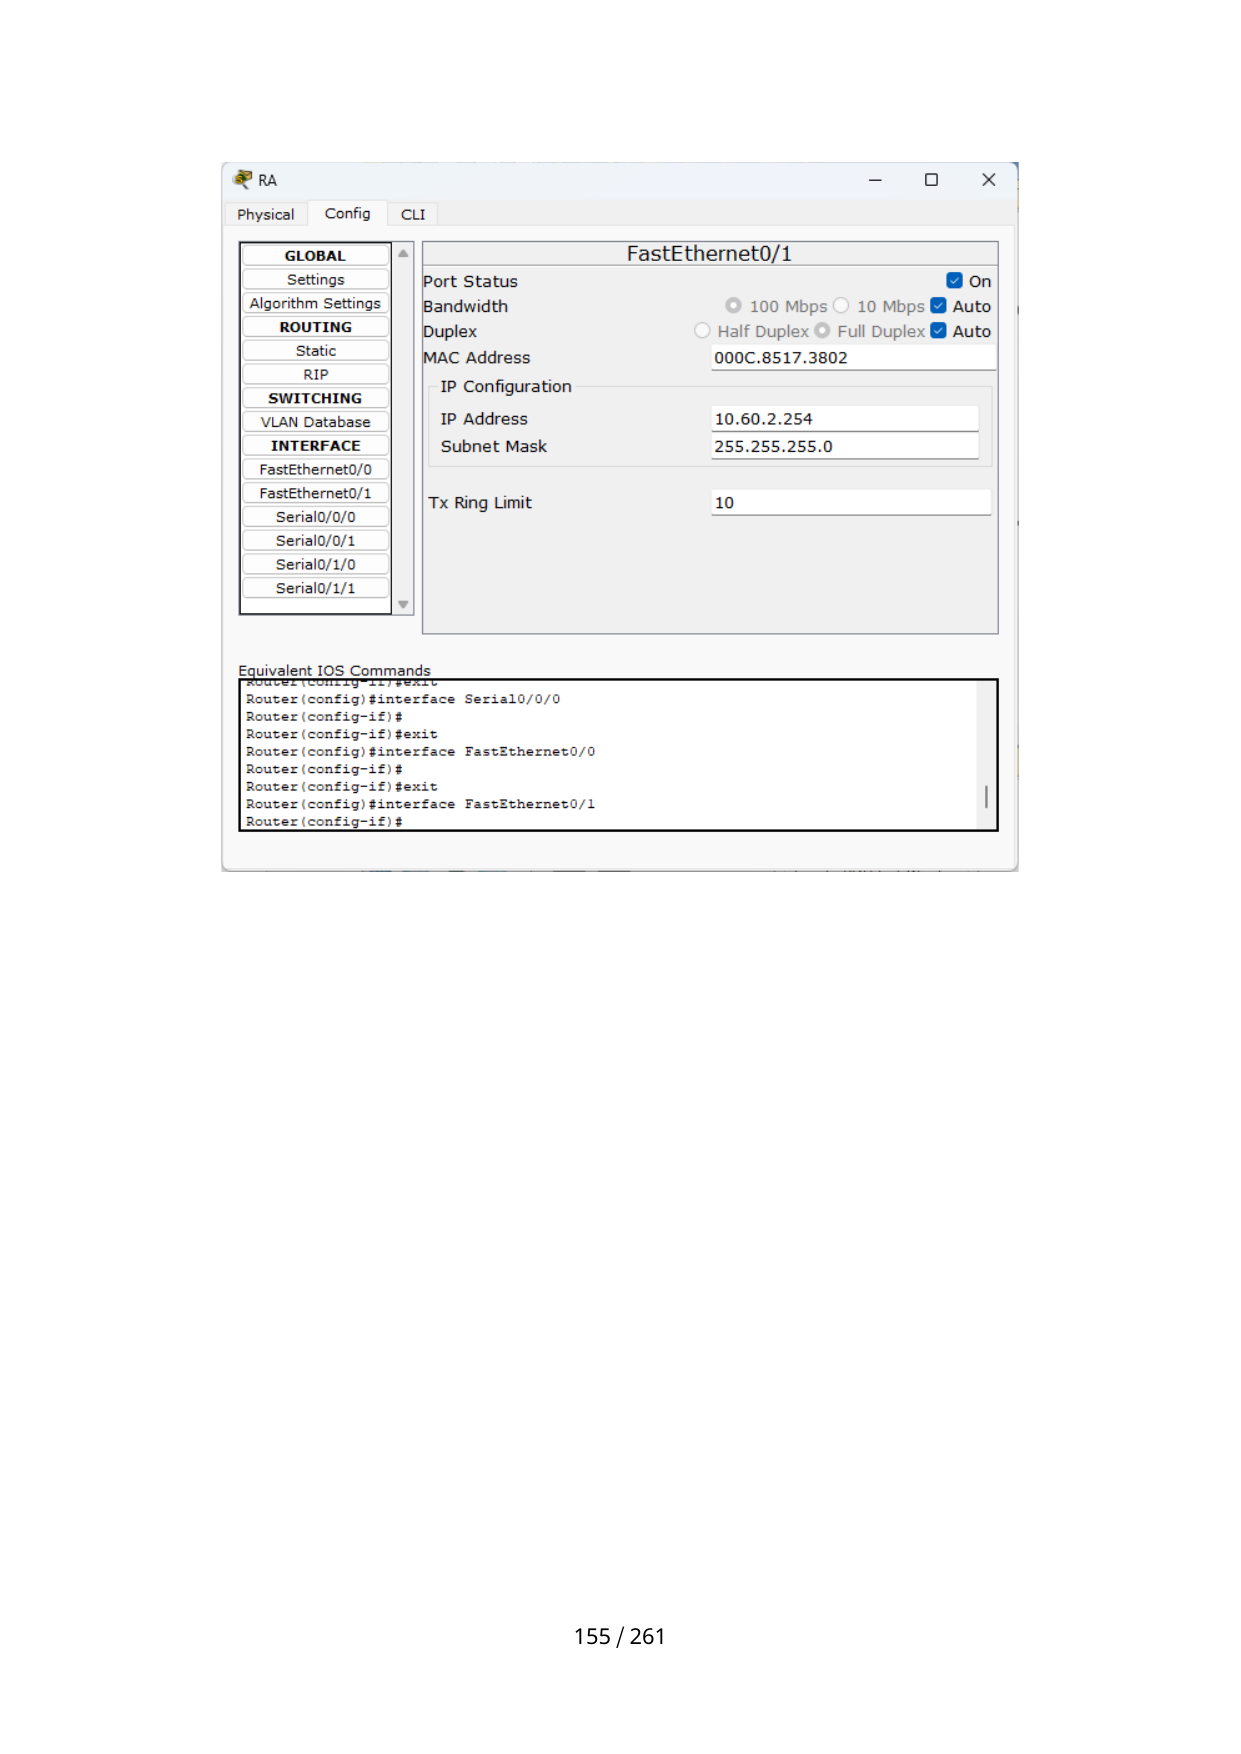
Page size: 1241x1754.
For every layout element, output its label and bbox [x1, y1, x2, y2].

picture [221, 162, 1019, 872]
